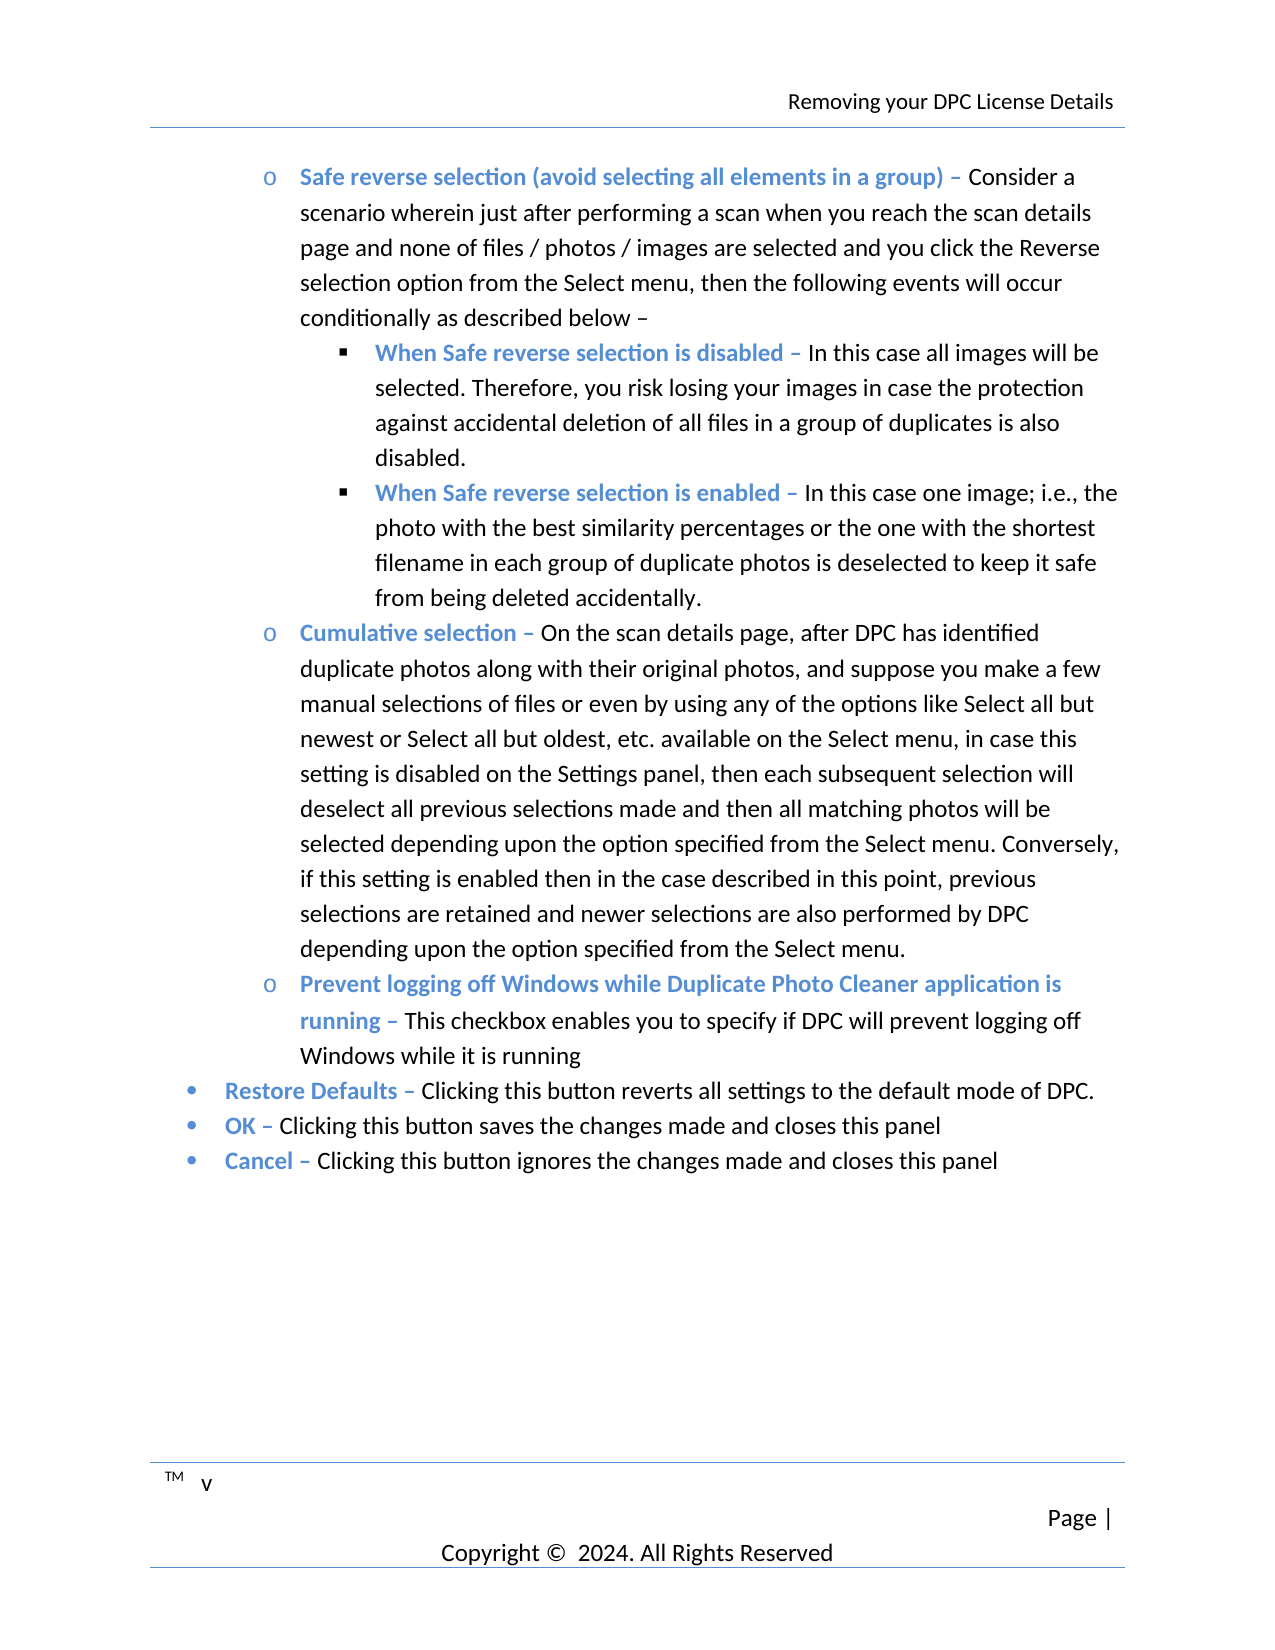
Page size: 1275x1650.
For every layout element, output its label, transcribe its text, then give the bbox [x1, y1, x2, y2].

list When Safe reverse selection is disabled – In this case all images will be selected. Therefore, you risk losing your images in case the protection against accidental deletion of all files in a group of duplicates is also disabled. [337, 337, 1125, 473]
list Cancel – Clicking this button ignores the changes made and closes this panel [187, 1145, 1125, 1175]
list When Safe reverse selection is enabled – In this case one image; i.e., the photo with the best similarity percentages or the one with the shortest filename in each group of duplicate photos is deselected to keep it safe from being deleted accidentally. [337, 477, 1125, 613]
list Restore Defaults – Clicking this button reverts all settings to the default mode of DPC. [187, 1075, 1125, 1105]
list OK – Clicking this button saves the changes made and closes this panel [187, 1110, 1125, 1140]
list Cumulative selection – On the scan details page, after DPC has identified duplicate photos along with their original photos, and suppose you make a few manual selections of files or even by using any of the options like Select all but newest or Select all but oldest, etc. available on the Select menu, in case this setting is disabled on the Settings panel, then each subsequent selection will deselect all previous selections made and then all matching photos will be selected depending upon the option specified from the Select menu. Conversely, if this setting is enabled then in the case described in this point, previous selections are retained and newer selections are also performed by DPC depending upon the option specified from the Select menu. [262, 617, 1125, 964]
list Safe reverse selection (avoid selecting all elements in a group) – Consider a scenario wherein just after performing a scan when you reach the scan details page and none of files / photos / images are selected and you click the Reverse selection option from the Select menu, then the following events will occur conditionally as described below – [262, 161, 1125, 333]
list Prevent logging off Windows while Duplicate Photo Cleaner application is running – This checkbox enables you to specify if DPC will prevent logging off Windows while it is running [262, 969, 1125, 1070]
